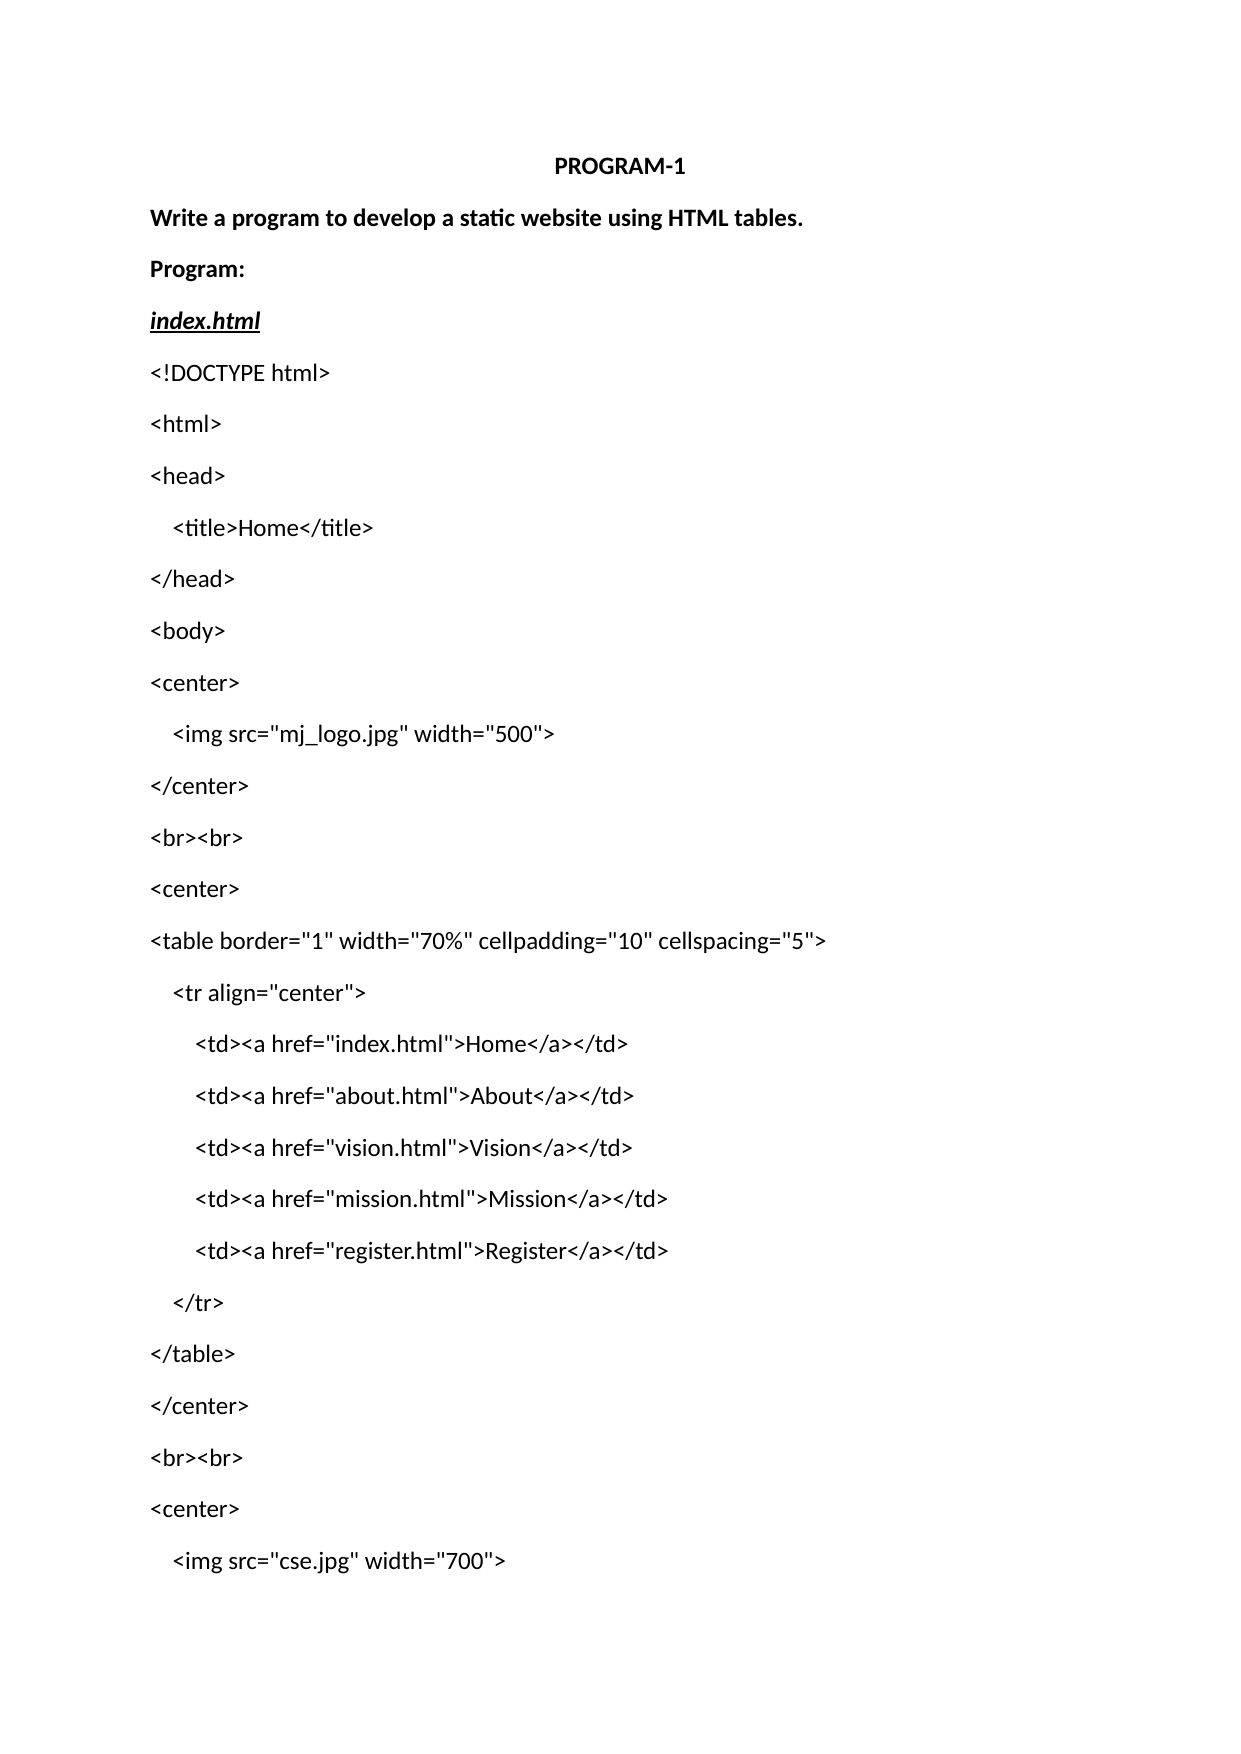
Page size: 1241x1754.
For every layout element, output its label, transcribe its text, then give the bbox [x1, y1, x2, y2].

text <head> [150, 460, 1090, 491]
text <tr align="center"> [150, 977, 1090, 1007]
text Program: [150, 253, 1090, 284]
text <td><a href="register.html">Register</a></td> [150, 1235, 1090, 1266]
text </head> [150, 563, 1090, 594]
text <br><br> [150, 822, 1090, 852]
text </tr> [150, 1287, 1090, 1317]
text <body> [150, 615, 1090, 646]
text <br><br> [150, 1442, 1090, 1472]
text <html> [150, 408, 1090, 439]
text </center> [150, 1390, 1090, 1421]
text <center> [150, 1493, 1090, 1524]
text <title>Home</title> [150, 512, 1090, 542]
text <center> [150, 667, 1090, 697]
text <td><a href="mission.html">Mission</a></td> [150, 1183, 1090, 1214]
text <td><a href="index.html">Home</a></td> [150, 1028, 1090, 1059]
text Write a program to develop a static website using HTML tables. [150, 202, 1090, 232]
text <table border="1" width="70%" cellpadding="10" cellspacing="5"> [150, 925, 1090, 956]
text </table> [150, 1338, 1090, 1369]
text <!DOCTYPE html> [150, 357, 1090, 387]
text <center> [150, 873, 1090, 904]
text PROGRAM-1 [150, 150, 1090, 181]
text <td><a href="vision.html">Vision</a></td> [150, 1132, 1090, 1162]
text <img src="mj_logo.jpg" width="500"> [150, 718, 1090, 749]
text </center> [150, 770, 1090, 801]
text <img src="cse.jpg" width="700"> [150, 1545, 1090, 1576]
text <td><a href="about.html">About</a></td> [150, 1080, 1090, 1111]
text index.html [150, 305, 1090, 336]
